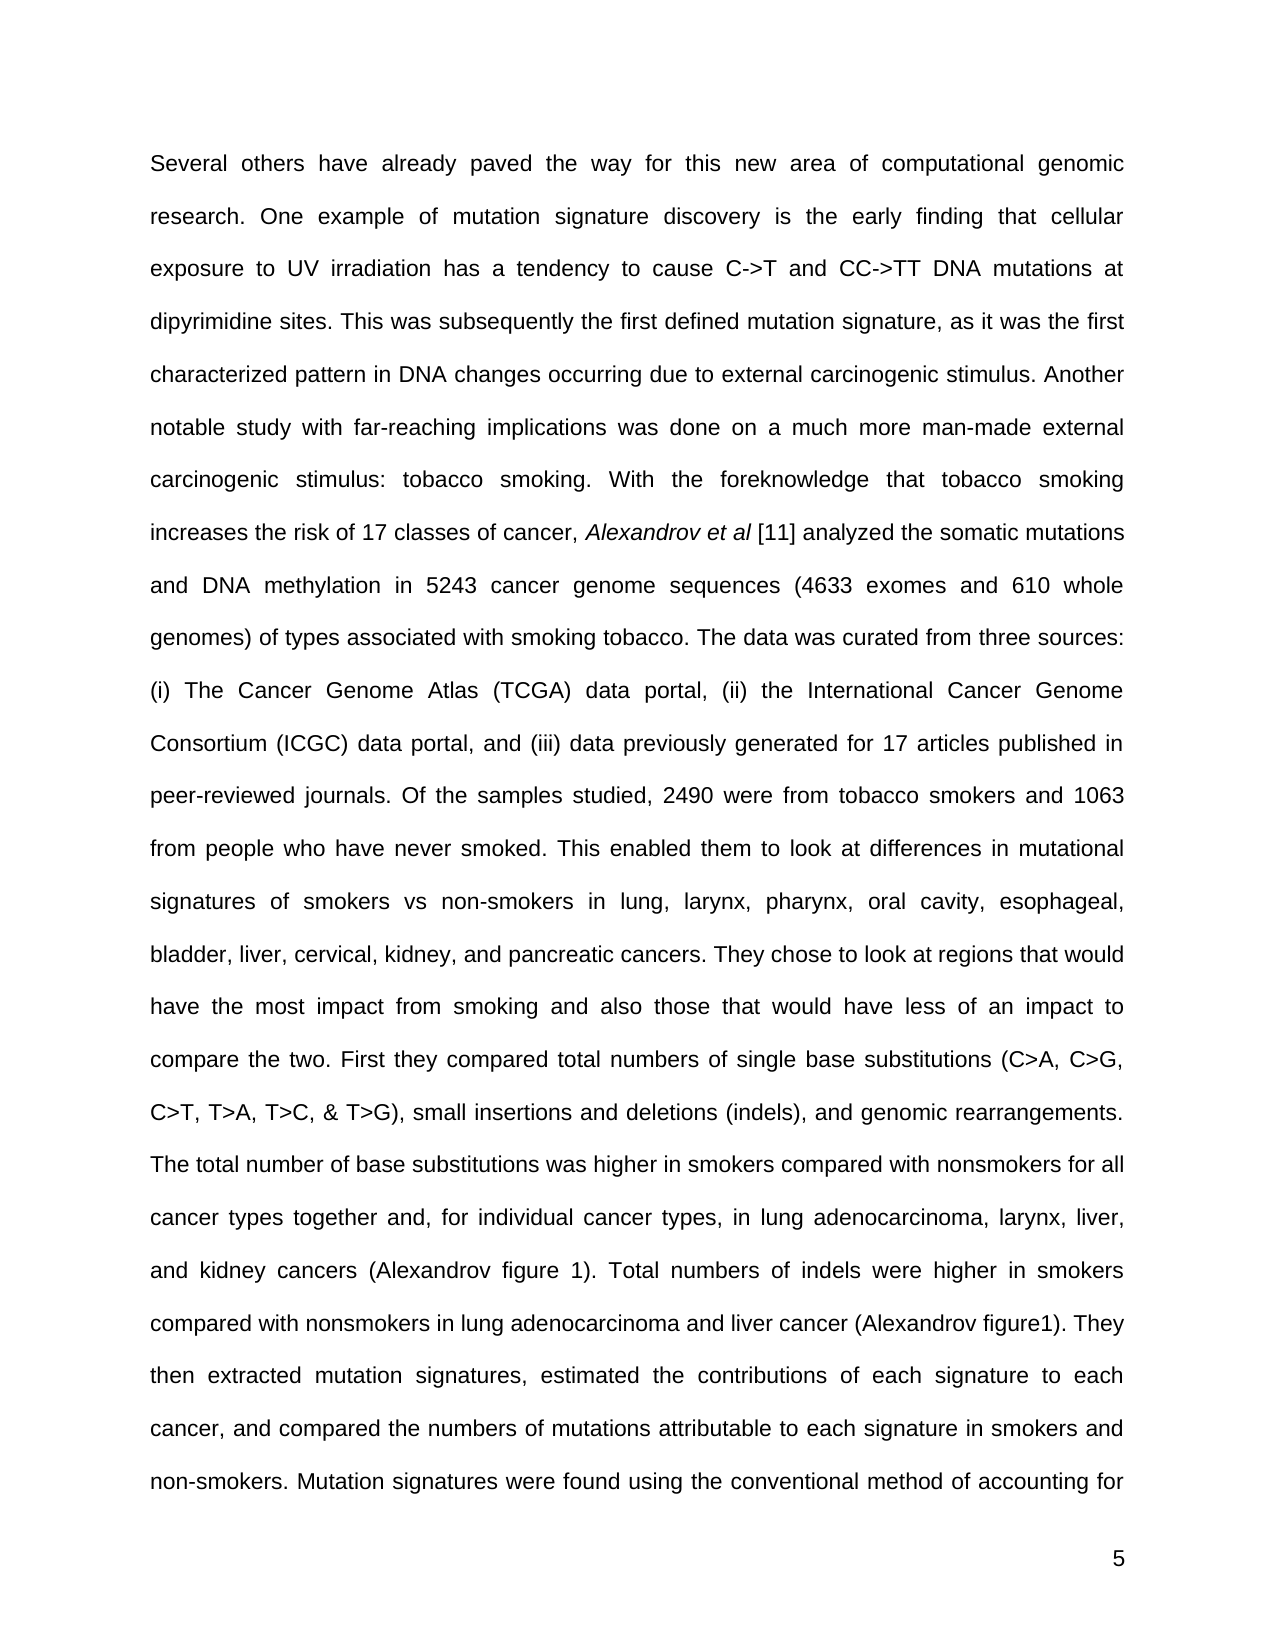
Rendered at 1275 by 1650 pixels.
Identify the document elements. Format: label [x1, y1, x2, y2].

text [150, 150, 1125, 1494]
